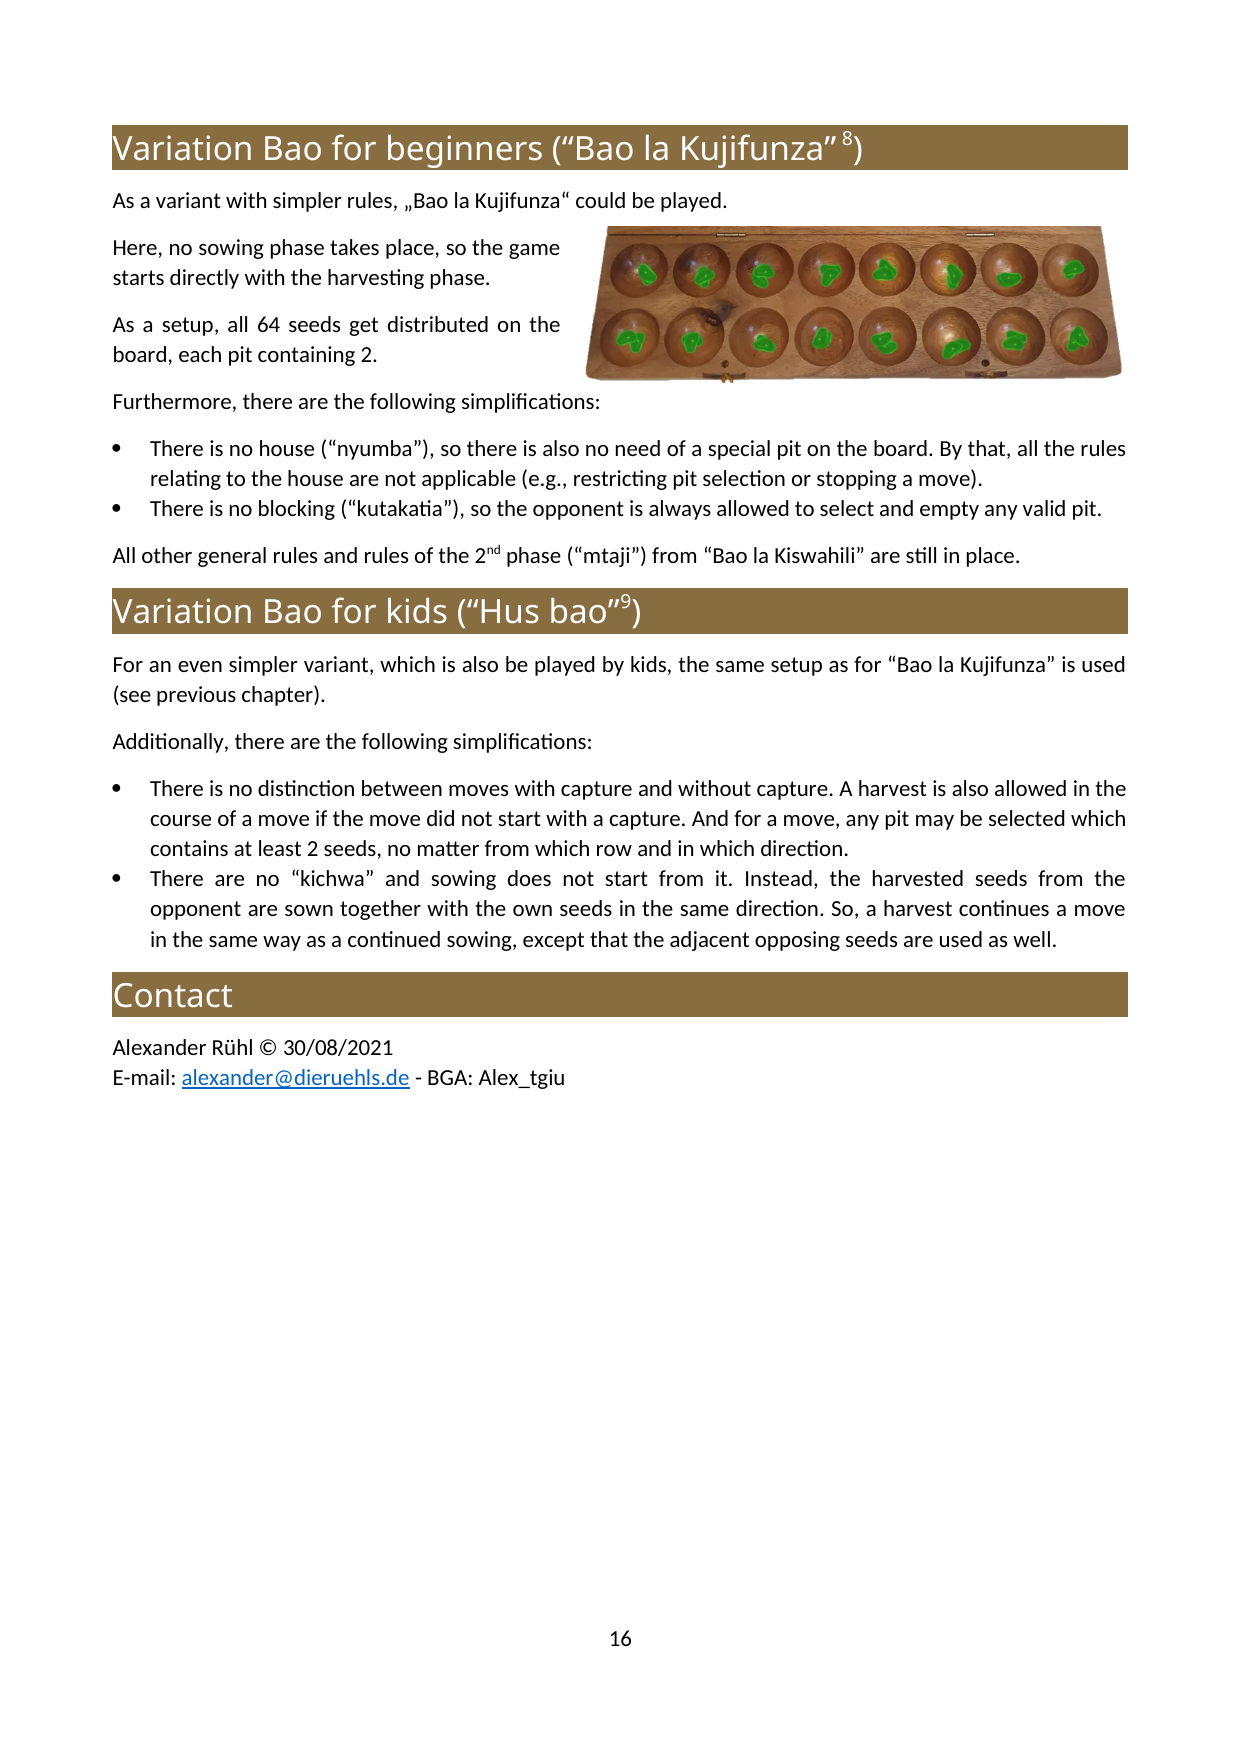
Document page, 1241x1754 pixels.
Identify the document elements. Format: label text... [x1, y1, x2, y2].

list There are no “kichwa” and sowing does not start from it. Instead, the harvested seeds from the opponent are sown together with the own seeds in the same direction. So, a harvest continues a move in the same way as a continued sowing, except that the adjacent opposing seeds are used as well. [112, 864, 1128, 953]
text All other general rules and rules of the 2nd phase (“mtaji”) from “Bao la Kiswahili” are still in place. [112, 541, 1128, 569]
text Furthermore, there are the following simplifications: [112, 387, 1128, 415]
text Additionally, there are the following simplifications: [112, 727, 1128, 755]
picture [580, 226, 1128, 384]
text Alexander Rühl © 30/08/2021 E-mail: alexander@dieruehls.de - BGA: Alex_tgiu [112, 1033, 1128, 1091]
text As a variant with simpler rules, „Bao la Kujifunza“ could be played. [112, 186, 1128, 214]
subtitle Variation Bao for beginners (“Bao la Kujifunza” ) [112, 125, 1128, 170]
subtitle Variation Bao for kids (“Hus bao”) [112, 588, 1128, 634]
text Here, no sowing phase takes place, so the game starts directly with the harvesting phase. [112, 233, 580, 291]
subtitle Contact [112, 972, 1128, 1017]
list There is no blocking (“kutakatia”), so the opponent is always allowed to select and empty any valid pit. [112, 494, 1128, 522]
list There is no distinction between moves with capture and without capture. A harvest is also allowed in the course of a move if the move did not start with a capture. And for a move, any pit may be selected which contains at least 2 seeds, no matter from which row and in which direction. [112, 774, 1128, 862]
list There is no house (“nyumba”), so there is also no need of a special pit on the board. By that, all the rules relating to the house are not applicable (e.g., restricting pit selection or stopping a move). [112, 434, 1128, 492]
text For an even simpler variant, which is also be played by kids, the same setup as for “Bao la Kujifunza” is used (see previous chapter). [112, 650, 1128, 708]
text As a setup, all 64 seeds get distributed on the board, each pit containing 2. [112, 310, 580, 368]
